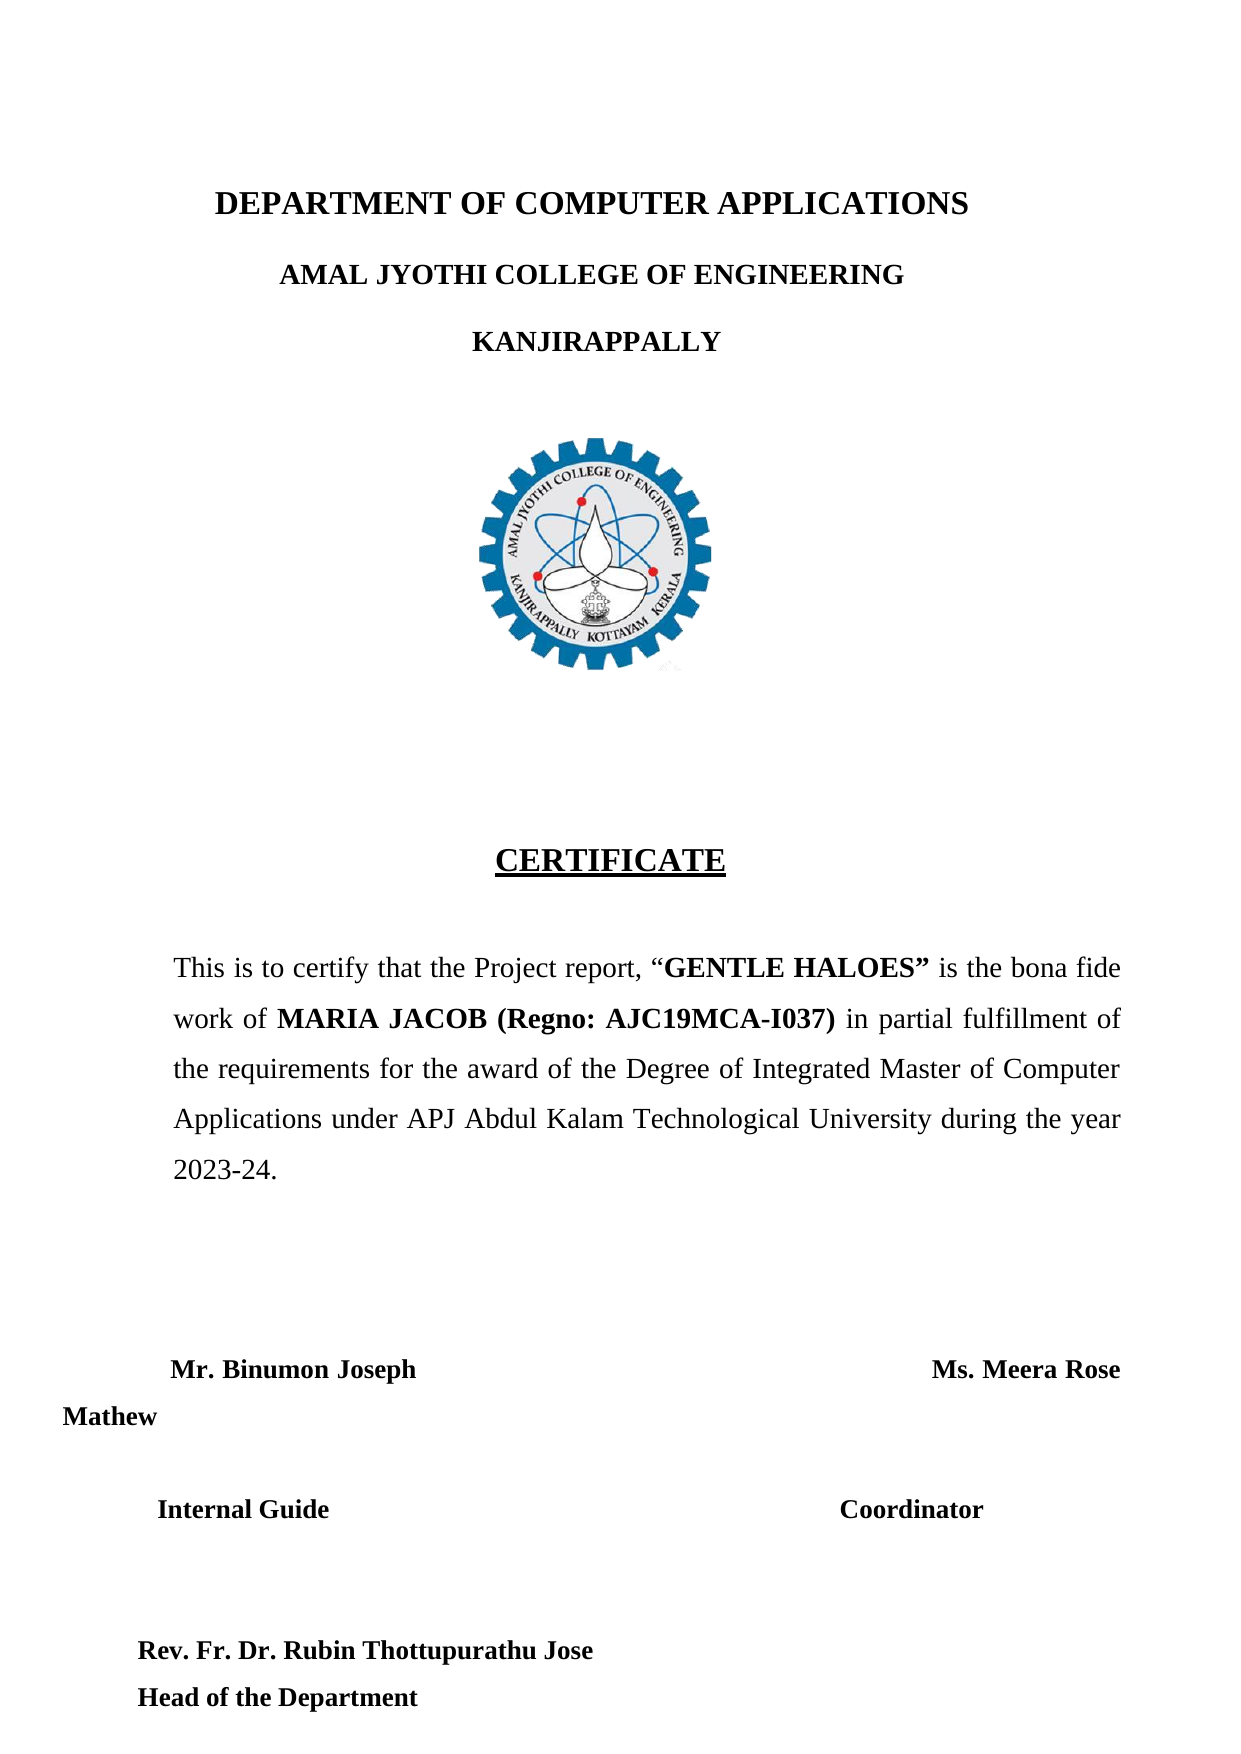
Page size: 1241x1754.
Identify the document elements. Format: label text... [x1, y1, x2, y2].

text This is to certify that the Project report, “GENTLE HALOES” is the bona fide work of MARIA JACOB (Regno: AJC19MCA-I037) in partial fulfillment of the requirements for the award of the Degree of Integrated Master of Computer Applications under APJ Abdul Kalam Technological University during the year 2023-24. [173, 951, 1121, 1185]
subtitle AMAL JYOTHI COLLEGE OF ENGINEERING [62, 257, 1121, 291]
text Head of the Department [62, 1681, 1118, 1712]
text Rev. Fr. Dr. Rubin Thottupurathu Jose [62, 1634, 1118, 1665]
picture [478, 438, 712, 671]
subtitle DEPARTMENT OF COMPUTER APPLICATIONS [62, 183, 1121, 221]
text Mr. Binumon Joseph Ms. Meera Rose Mathew [62, 1353, 1128, 1431]
text Internal Guide Coordinator [62, 1493, 1128, 1524]
text CERTIFICATE [229, 840, 992, 878]
text KANJIRAPPALLY [62, 324, 1131, 358]
